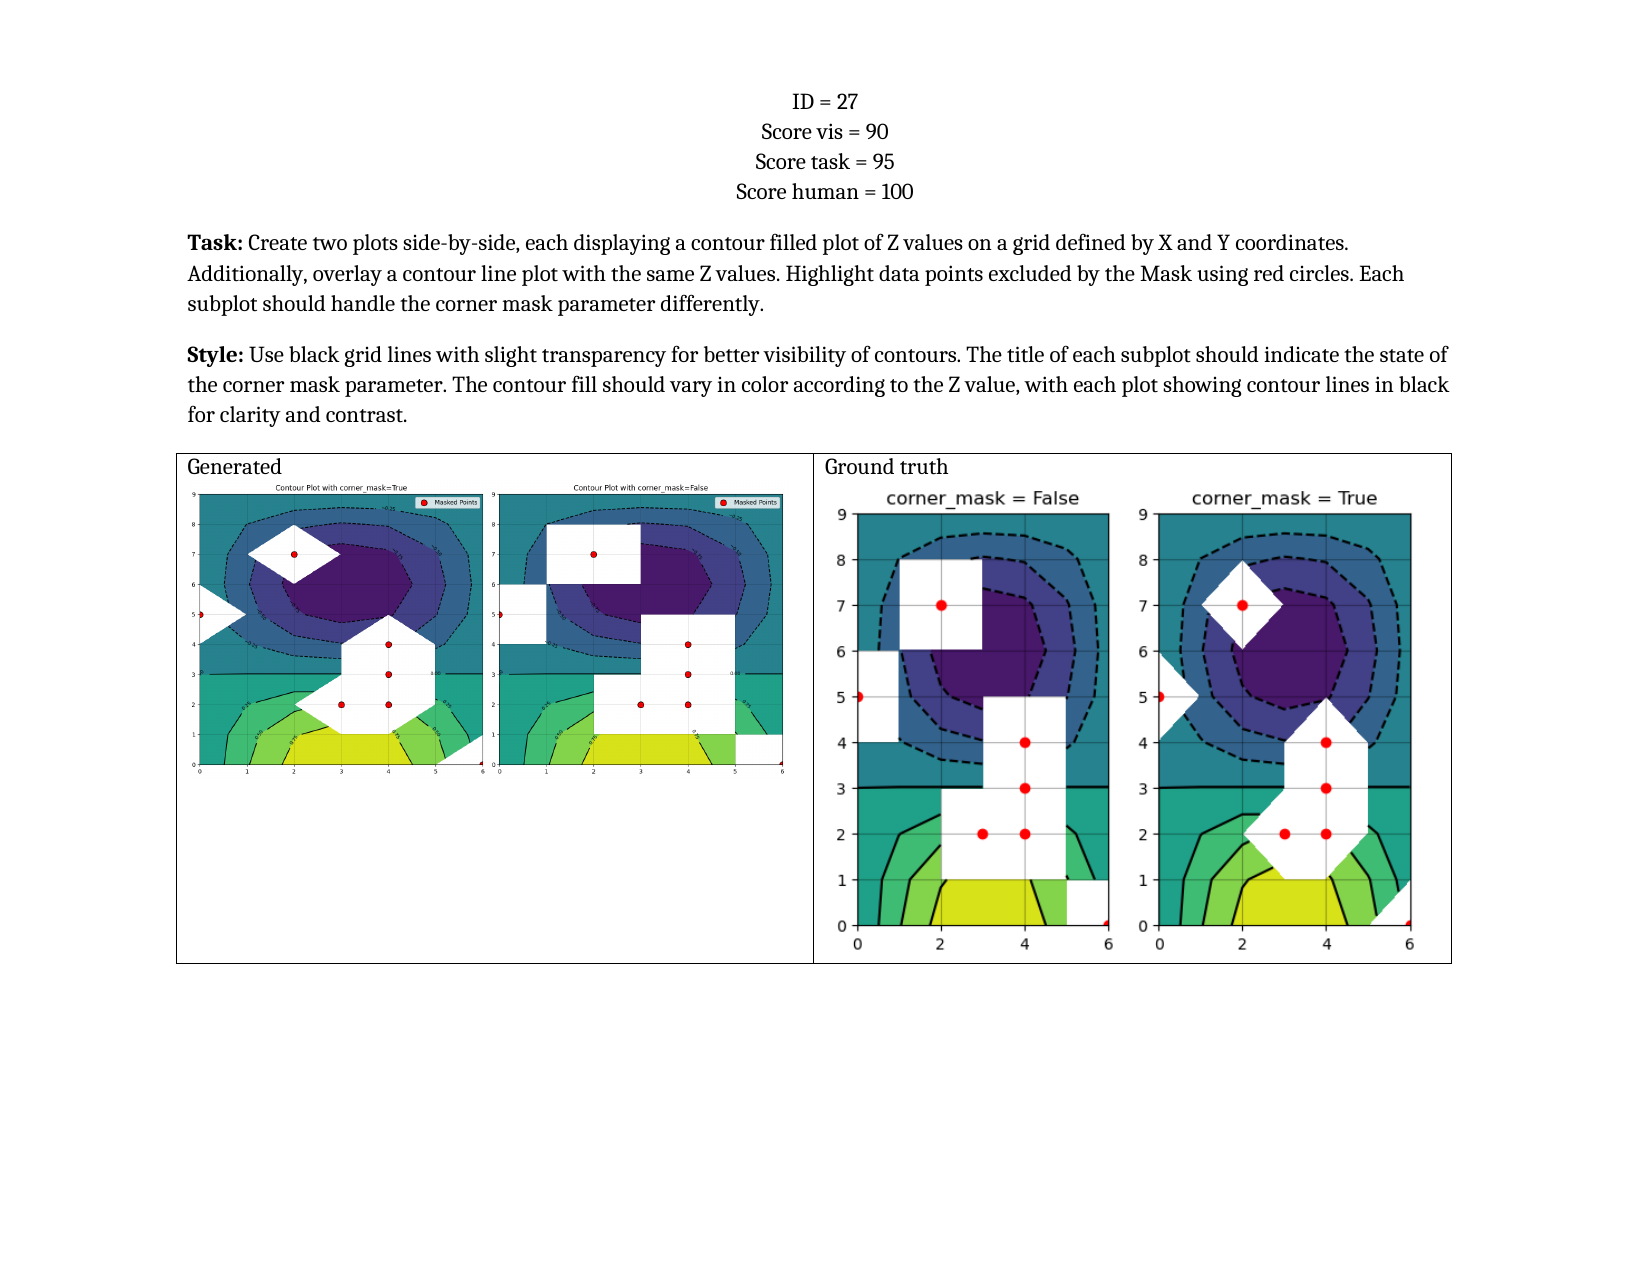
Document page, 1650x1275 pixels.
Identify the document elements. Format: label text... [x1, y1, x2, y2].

picture [187, 480, 788, 779]
table_header Ground truth [814, 454, 1451, 962]
text Task: Create two plots side-by-side, each displaying a contour filled plot of Z values on a grid defined by X and Y coordinates. Additionally, overlay a contour line plot with the same Z values. Highlight data points excluded by the Mask using red circles. Each subplot should handle the corner mask parameter differently. [187, 230, 1462, 317]
text ID = 27 Score vis = 90 Score task = 95 Score human = 100 [187, 88, 1462, 206]
picture [825, 480, 1425, 963]
table_header Generated [177, 454, 813, 962]
text Style: Use black grid lines with slight transparency for better visibility of contours. The title of each subplot should indicate the state of the corner mask parameter. The contour fill should vary in color according to the Z value, with each plot showing contour lines in black for clarity and contrast. [187, 342, 1462, 428]
